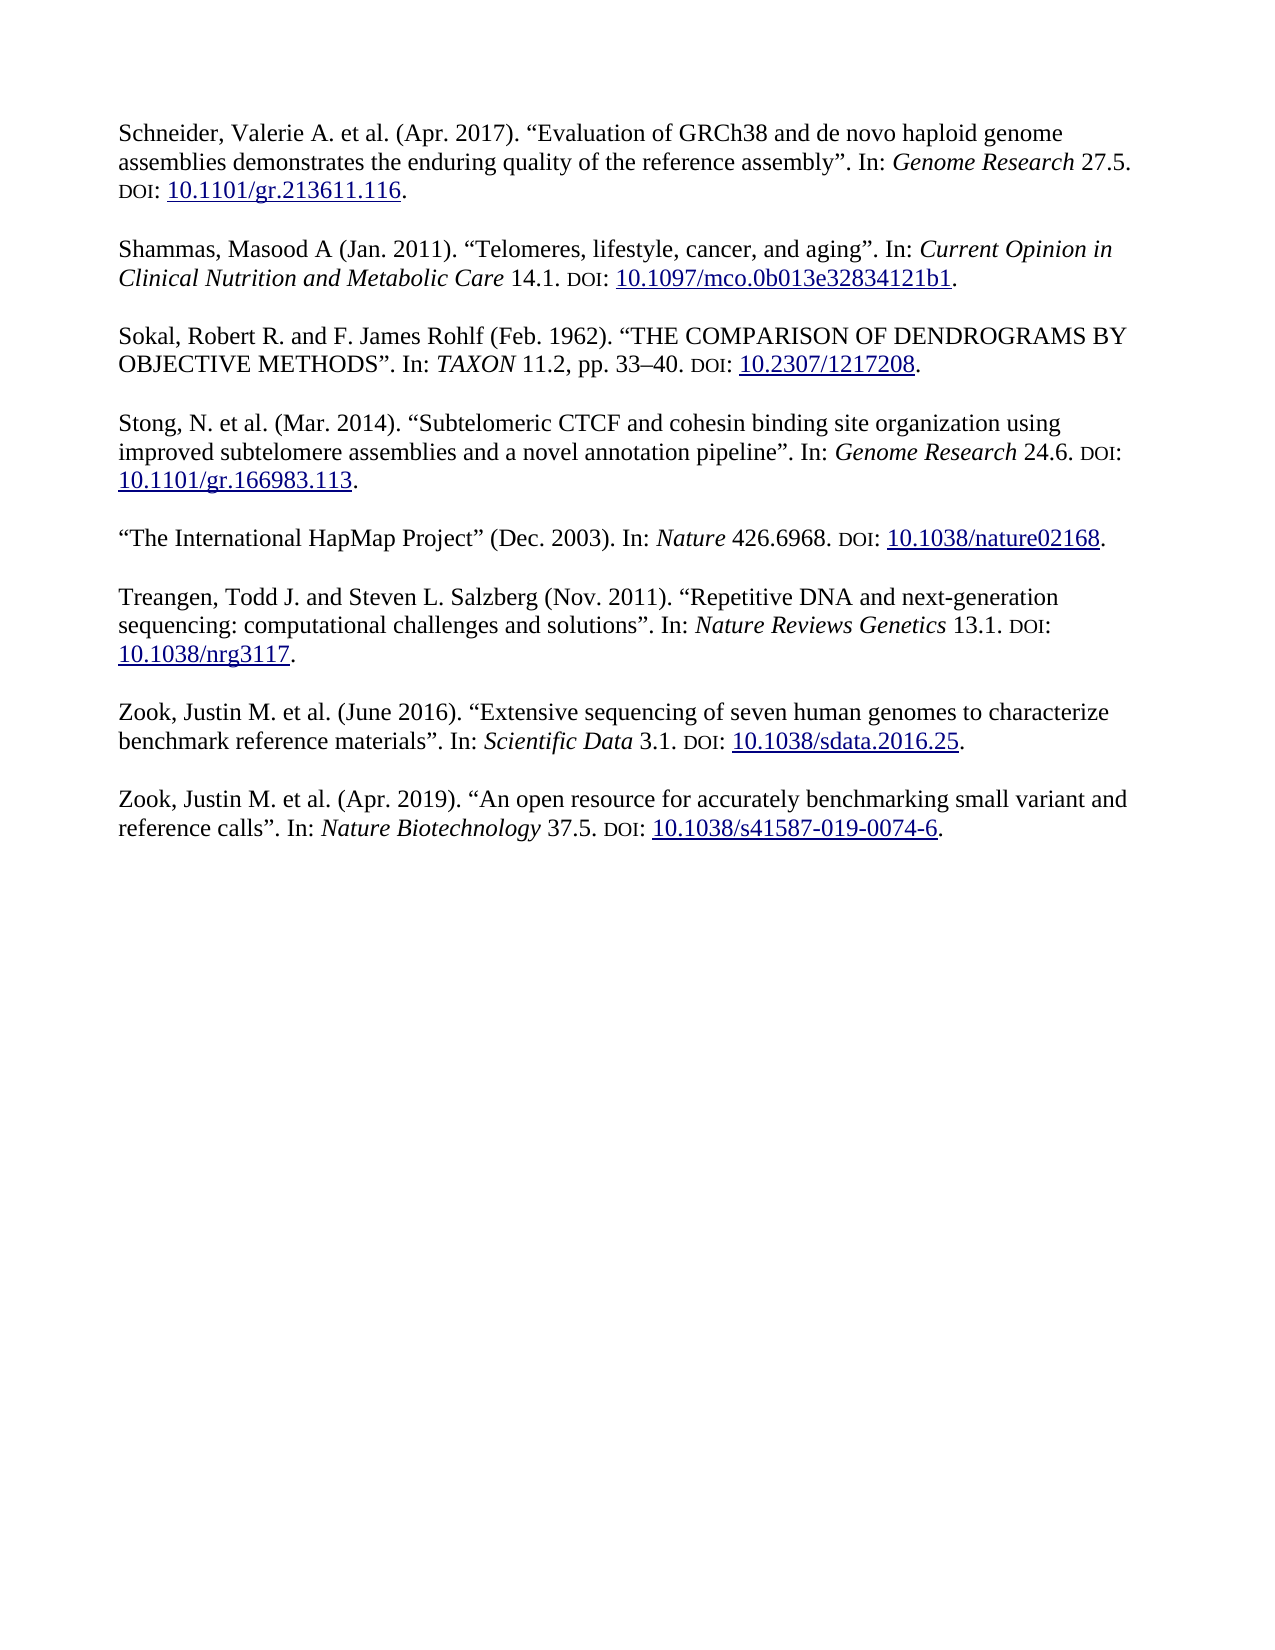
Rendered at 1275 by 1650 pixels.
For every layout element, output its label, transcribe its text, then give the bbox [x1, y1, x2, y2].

text Sokal, Robert R. and F. James Rohlf (Feb. 1962). “THE COMPARISON OF DENDROGRAMS BY OBJECTIVE METHODS”. In: TAXON 11.2, pp. 33–40. doi: 10.2307/1217208. [118, 321, 1157, 378]
text Stong, N. et al. (Mar. 2014). “Subtelomeric CTCF and cohesin binding site organization using improved subtelomere assemblies and a novel annotation pipeline”. In: Genome Research 24.6. doi: 10.1101/gr.166983.113. [118, 408, 1157, 494]
text Schneider, Valerie A. et al. (Apr. 2017). “Evaluation of GRCh38 and de novo haploid genome assemblies demonstrates the enduring quality of the reference assembly”. In: Genome Research 27.5. doi: 10.1101/gr.213611.116. [118, 118, 1157, 204]
text Shammas, Masood A (Jan. 2011). “Telomeres, lifestyle, cancer, and aging”. In: Current Opinion in Clinical Nutrition and Metabolic Care 14.1. doi: 10.1097/mco.0b013e32834121b1. [118, 234, 1157, 291]
text Zook, Justin M. et al. (Apr. 2019). “An open resource for accurately benchmarking small variant and reference calls”. In: Nature Biotechnology 37.5. doi: 10.1038/s41587-019-0074-6. [118, 784, 1157, 842]
text “The International HapMap Project” (Dec. 2003). In: Nature 426.6968. doi: 10.1038/nature02168. [118, 523, 1157, 552]
text Zook, Justin M. et al. (June 2016). “Extensive sequencing of seven human genomes to characterize benchmark reference materials”. In: Scientific Data 3.1. doi: 10.1038/sdata.2016.25. [118, 697, 1157, 755]
text Treangen, Todd J. and Steven L. Salzberg (Nov. 2011). “Repetitive DNA and next-generation sequencing: computational challenges and solutions”. In: Nature Reviews Genetics 13.1. doi: 10.1038/nrg3117. [118, 582, 1157, 668]
